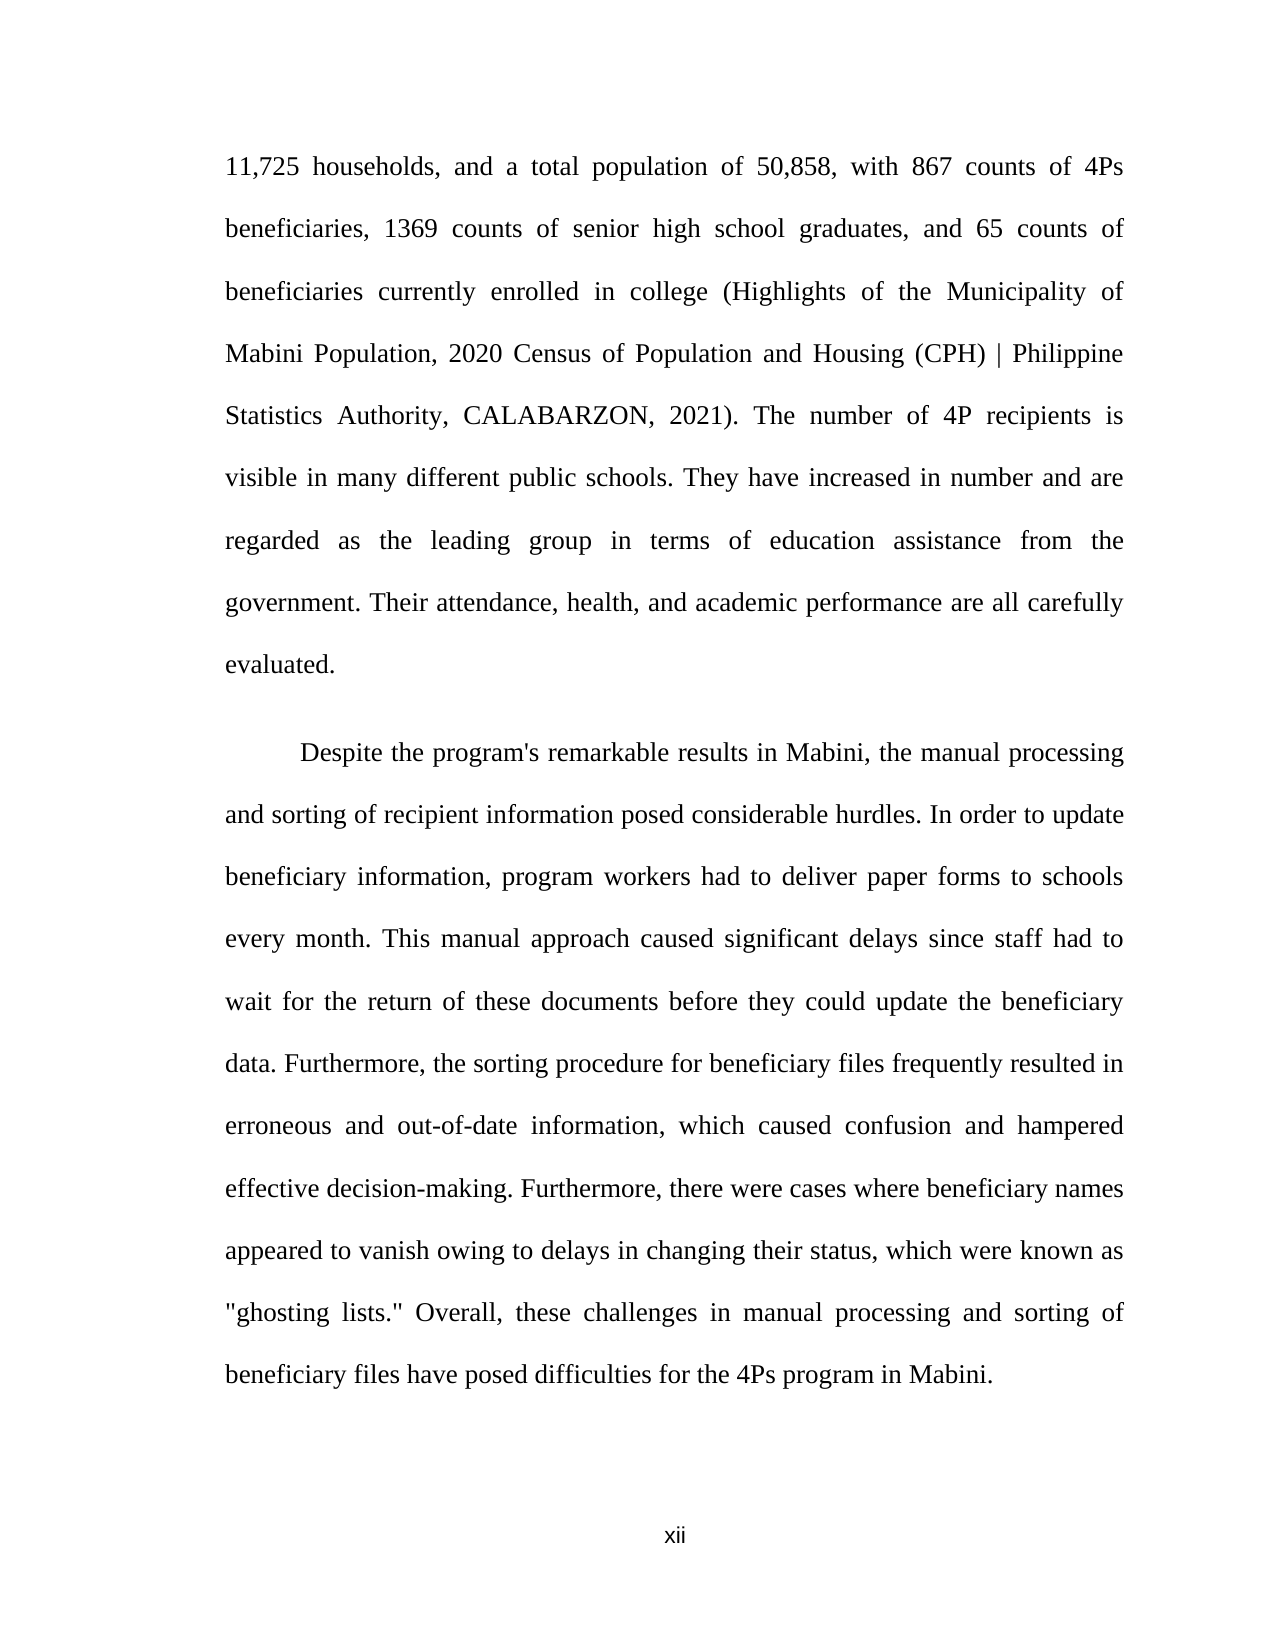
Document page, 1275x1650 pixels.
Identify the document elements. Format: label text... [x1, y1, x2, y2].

text Despite the program's remarkable results in Mabini, the manual processing and sorting of recipient information posed considerable hurdles. In order to update beneficiary information, program workers had to deliver paper forms to schools every month. This manual approach caused significant delays since staff had to wait for the return of these documents before they could update the beneficiary data. Furthermore, the sorting procedure for beneficiary files frequently resulted in erroneous and out-of-date information, which caused confusion and hampered effective decision-making. Furthermore, there were cases where beneficiary names appeared to vanish owing to delays in changing their status, which were known as "ghosting lists." Overall, these challenges in manual processing and sorting of beneficiary files have posed difficulties for the 4Ps program in Mabini. [225, 736, 1125, 1390]
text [225, 150, 1125, 679]
